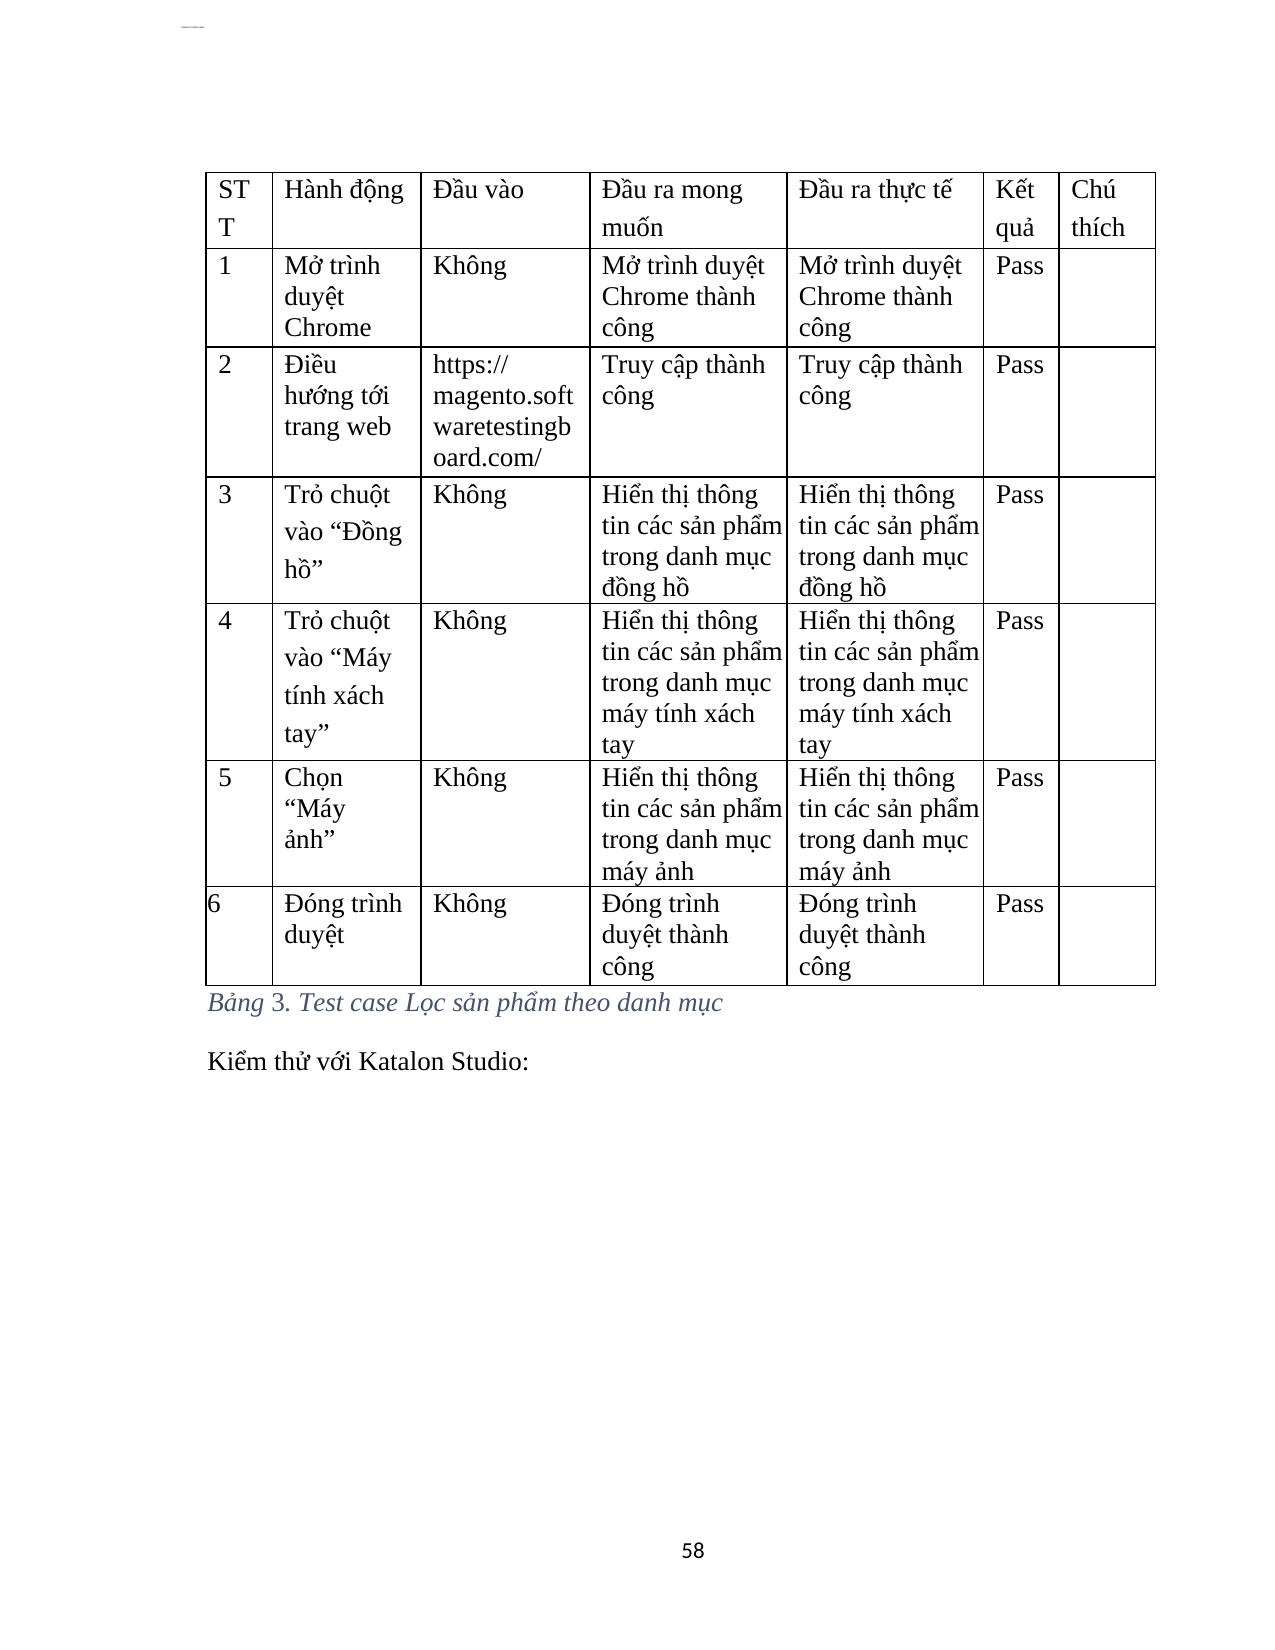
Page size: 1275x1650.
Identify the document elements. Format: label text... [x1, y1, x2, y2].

table_cell Không [422, 761, 589, 886]
table_header Chú thích [1060, 173, 1155, 247]
table_cell Đóng trình duyệt [273, 887, 420, 985]
table_cell 6 [207, 887, 272, 985]
table_cell [1060, 604, 1155, 760]
table_cell Đóng trình duyệt thành công [788, 887, 983, 985]
table_cell [1060, 887, 1155, 985]
table_cell Truy cập thành công [591, 348, 786, 476]
table_cell Không [422, 887, 589, 985]
table_cell Không [422, 249, 589, 346]
table_cell [1060, 478, 1155, 602]
table_cell Pass [984, 604, 1058, 760]
table_header Đầu ra thực tế [788, 173, 983, 247]
table_cell 2 [207, 348, 272, 476]
table_cell 4 [207, 604, 272, 760]
table_cell [1060, 761, 1155, 886]
table_cell Điều hướng tới trang web [273, 348, 420, 476]
table_cell Hiển thị thông tin các sản phẩm trong danh mục máy tính xách tay [788, 604, 983, 760]
table_cell Mở trình duyệt Chrome thành công [788, 249, 983, 346]
table_cell Hiển thị thông tin các sản phẩm trong danh mục đồng hồ [788, 478, 983, 602]
table_cell 3 [207, 478, 272, 602]
text Bảng 3. Test case Lọc sản phẩm theo danh mục [207, 986, 1206, 1017]
table_cell Không [422, 604, 589, 760]
text Kiểm thử với Katalon Studio: [207, 1045, 1206, 1076]
table_cell [1060, 348, 1155, 476]
table_header Đầu vào [422, 173, 589, 247]
table_cell Trỏ chuột vào “Đồng hồ” [273, 478, 420, 602]
table_header Kết quả [984, 173, 1058, 247]
table_cell Pass [984, 249, 1058, 346]
table_cell Mở trình duyệt Chrome thành công [591, 249, 786, 346]
table_cell Chọn “Máy ảnh” [273, 761, 420, 886]
table_cell Pass [984, 478, 1058, 602]
table_cell [1060, 249, 1155, 346]
table_cell Hiển thị thông tin các sản phẩm trong danh mục đồng hồ [591, 478, 786, 602]
table_cell Mở trình duyệt Chrome [273, 249, 420, 346]
table_cell Truy cập thành công [788, 348, 983, 476]
table_cell Đóng trình duyệt thành công [591, 887, 786, 985]
table_cell Hiển thị thông tin các sản phẩm trong danh mục máy tính xách tay [591, 604, 786, 760]
table_cell https:// magento.soft waretestingb oard.com/ [422, 348, 589, 476]
table_header Đầu ra mong muốn [591, 173, 786, 247]
table_cell Pass [984, 887, 1058, 985]
table_header Hành động [273, 173, 420, 247]
table_cell Không [422, 478, 589, 602]
table_cell Pass [984, 761, 1058, 886]
table_cell Pass [984, 348, 1058, 476]
table_cell Hiển thị thông tin các sản phẩm trong danh mục máy ảnh [591, 761, 786, 886]
table_cell Trỏ chuột vào “Máy tính xách tay” [273, 604, 420, 760]
table_header ST T [207, 173, 272, 247]
table_cell Hiển thị thông tin các sản phẩm trong danh mục máy ảnh [788, 761, 983, 886]
table_cell 1 [207, 249, 272, 346]
table_cell 5 [207, 761, 272, 886]
